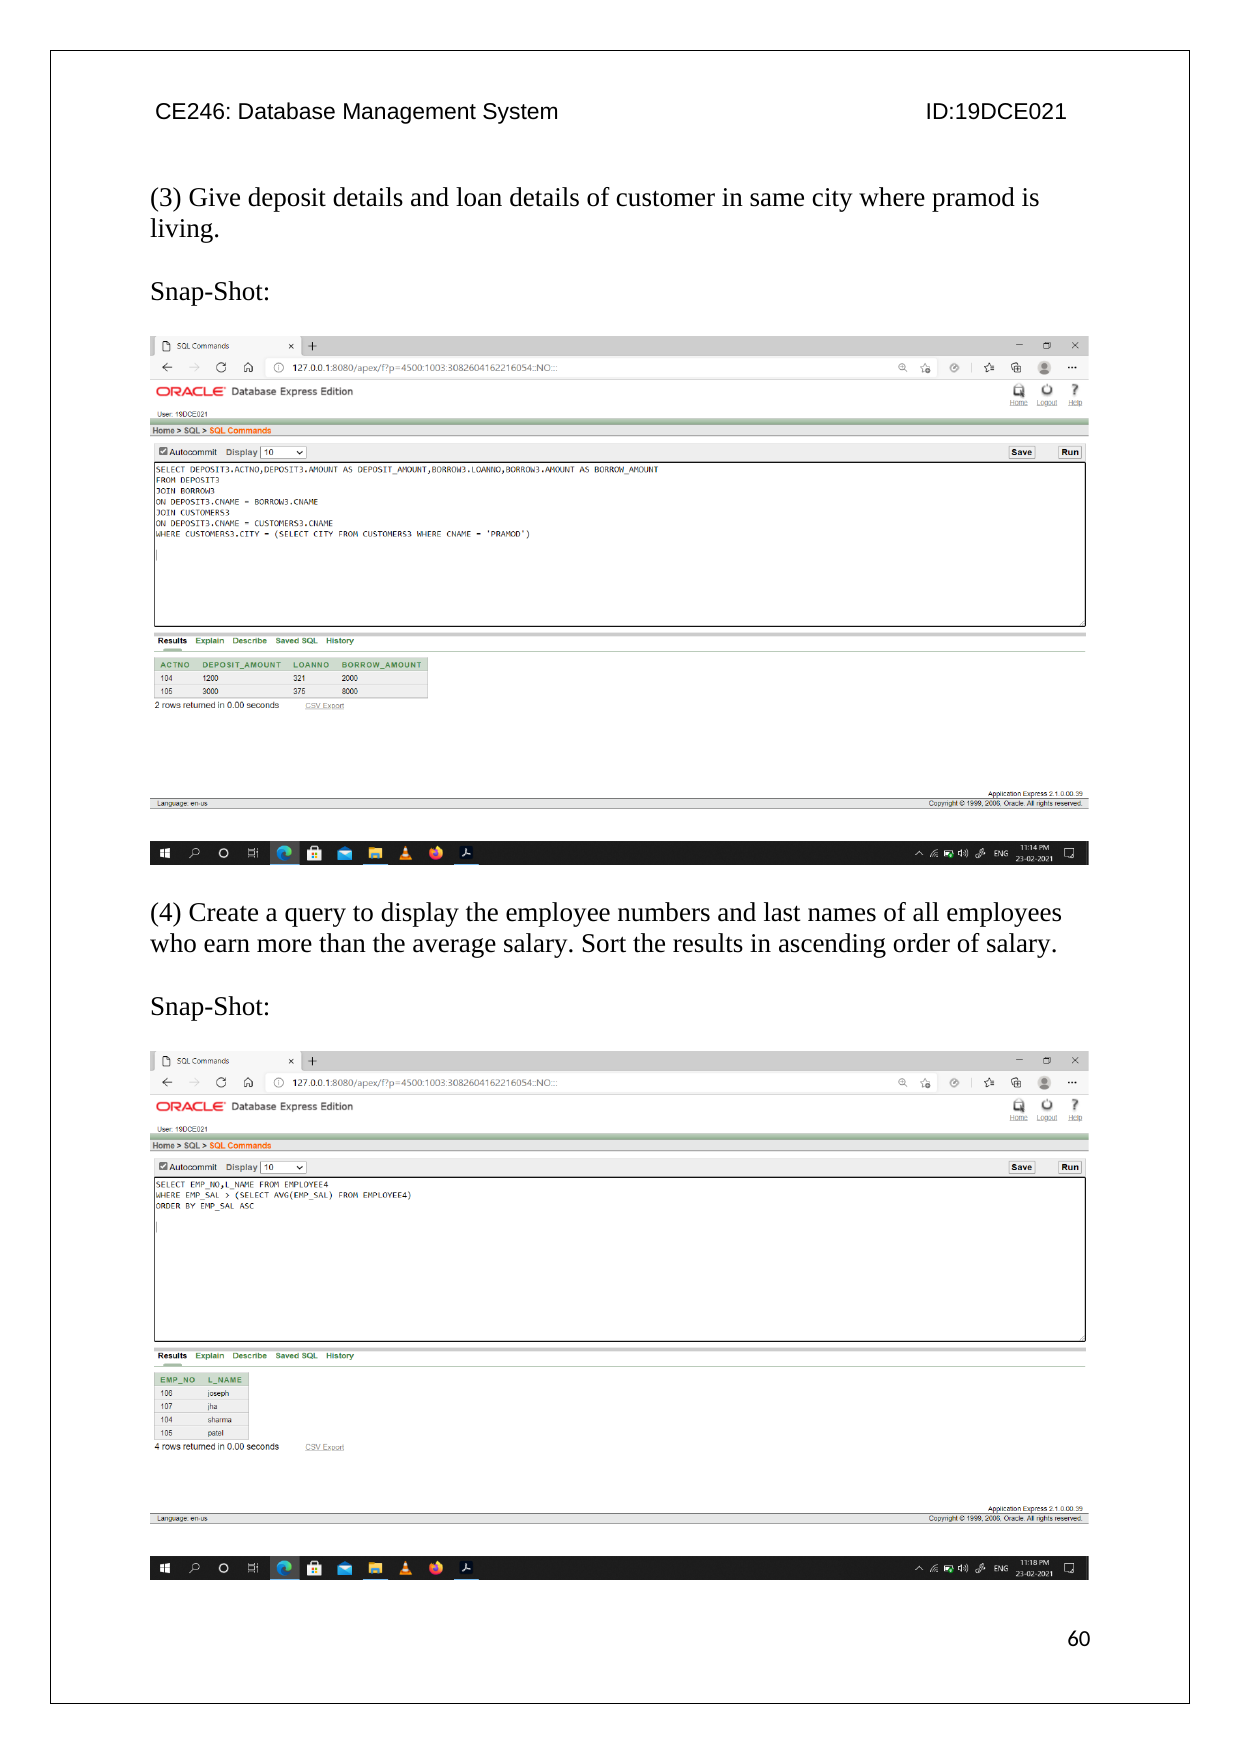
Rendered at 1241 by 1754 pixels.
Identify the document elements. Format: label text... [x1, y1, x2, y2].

text Snap-Shot: [150, 274, 1090, 306]
text (4) Create a query to display the employee numbers and last names of all employees who earn more than the average salary. Sort the results in ascending order of salary. [150, 896, 1090, 958]
picture [150, 1051, 1089, 1580]
text Snap-Shot: [150, 989, 1090, 1021]
text (3) Give deposit details and loan details of customer in same city where pramod is living. [150, 181, 1090, 243]
picture [150, 336, 1089, 865]
